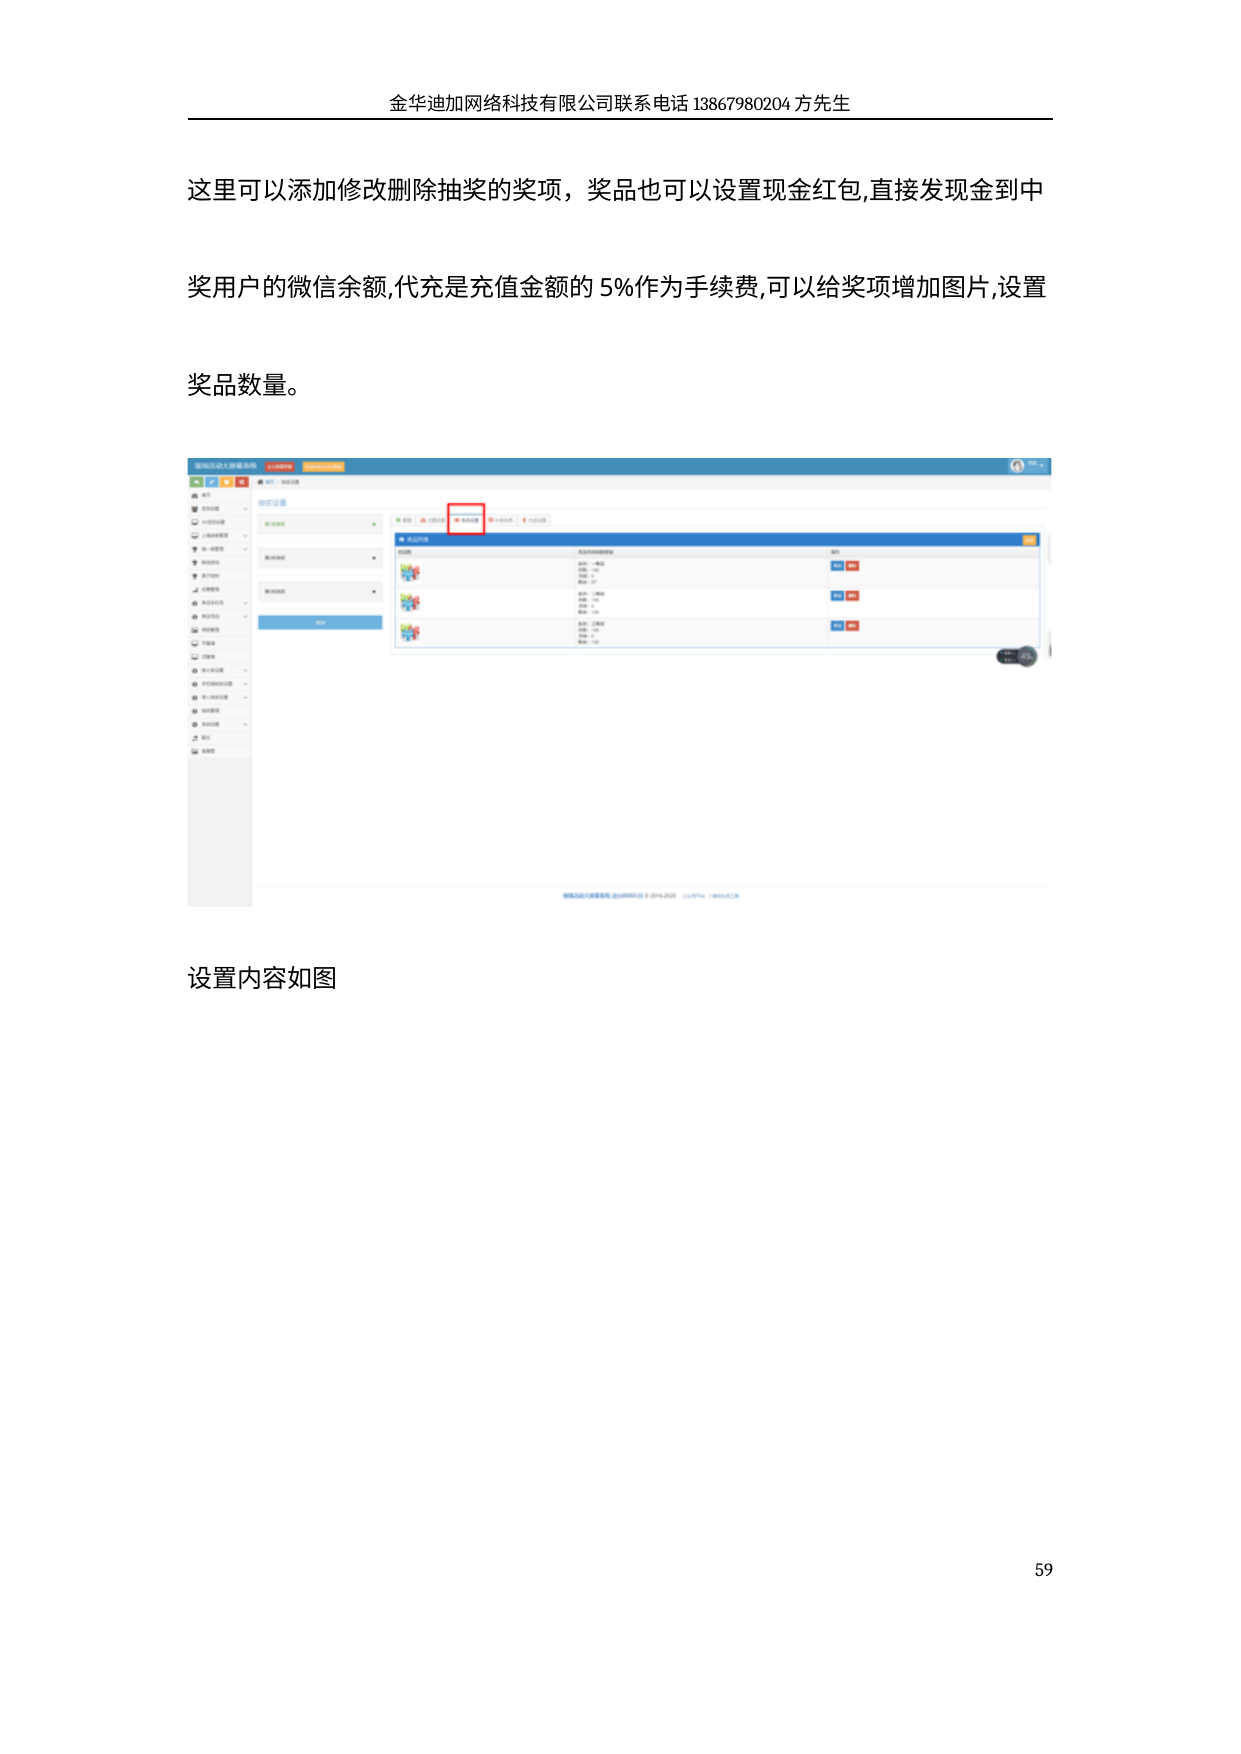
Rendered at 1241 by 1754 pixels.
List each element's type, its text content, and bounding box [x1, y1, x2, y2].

text 这里可以添加修改删除抽奖的奖项，奖品也可以设置现金红包,直接发现金到中奖用户的微信余额,代充是充值金额的5%作为手续费,可以给奖项增加图片,设置奖品数量。 [187, 156, 1053, 416]
picture [187, 458, 1052, 907]
text 设置内容如图 [187, 944, 1053, 1009]
